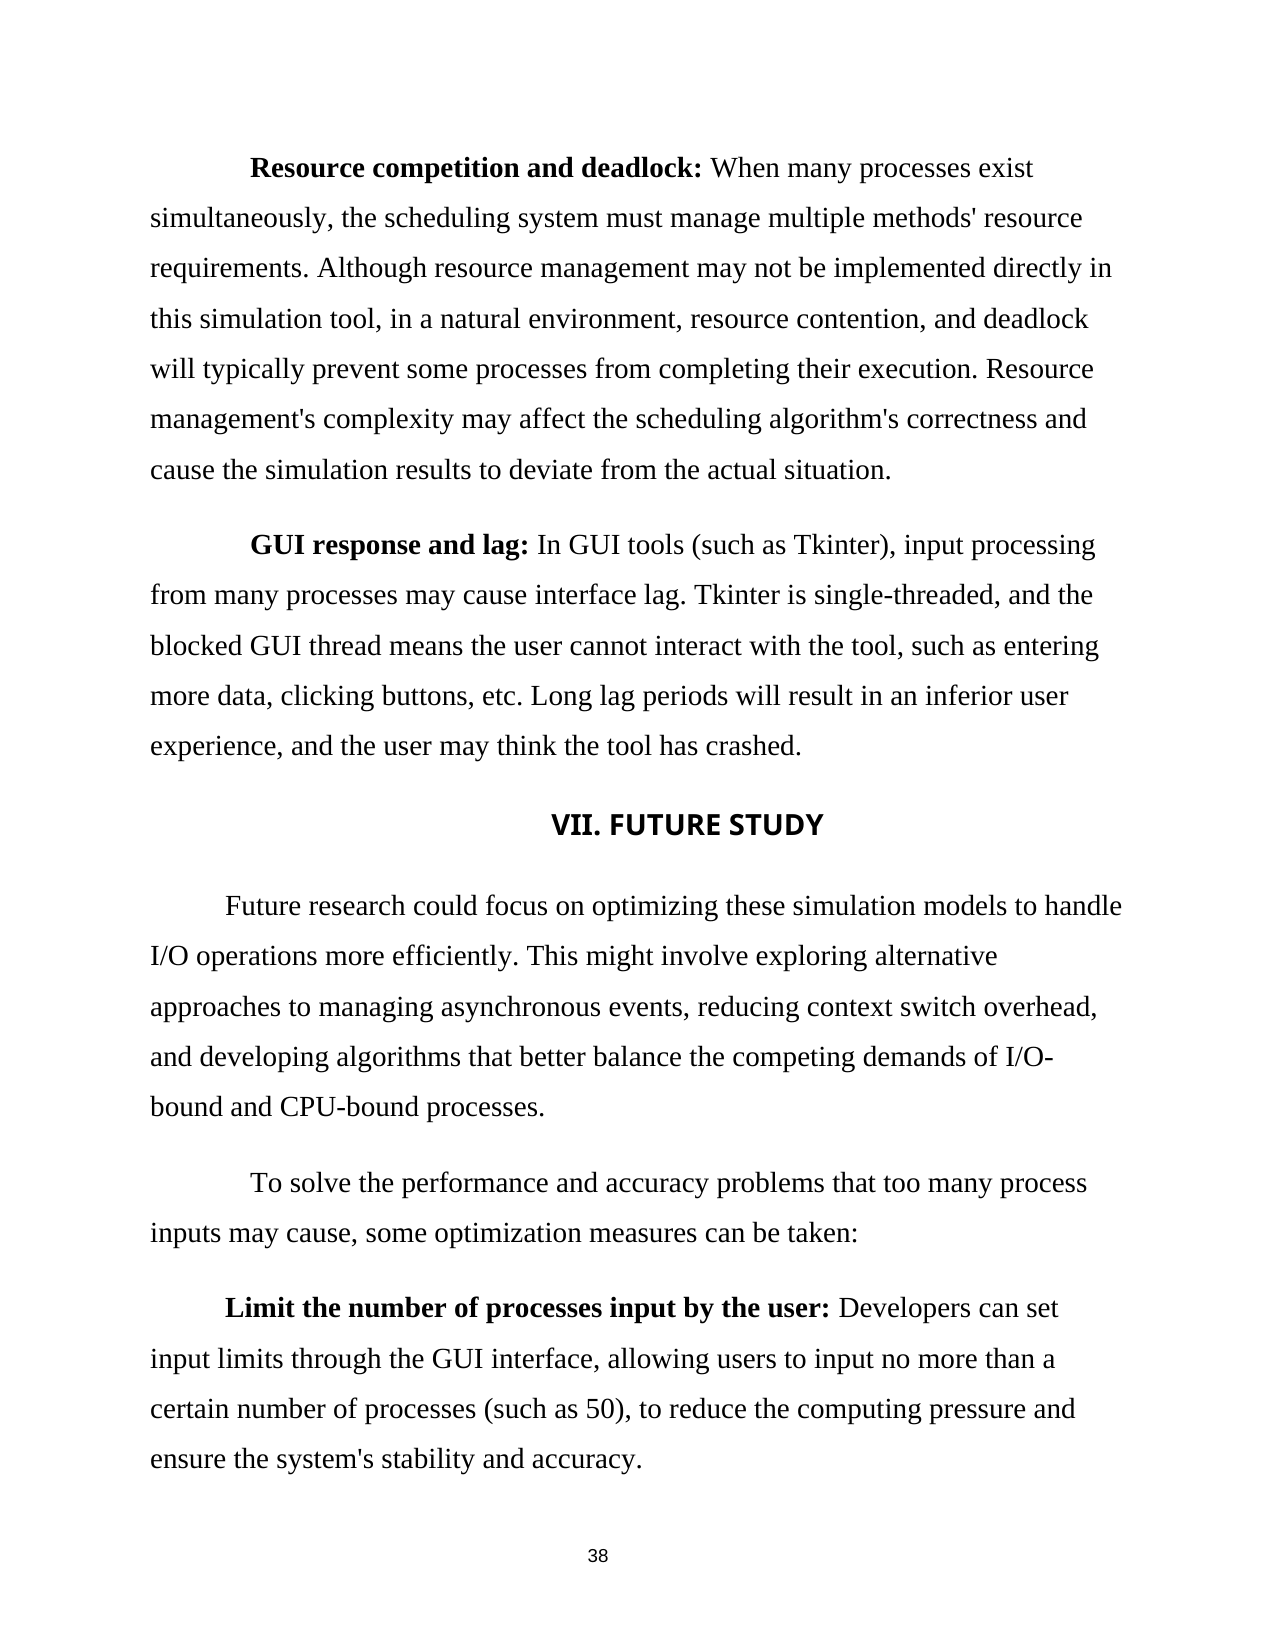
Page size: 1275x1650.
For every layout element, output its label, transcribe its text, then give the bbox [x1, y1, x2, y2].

text Limit the number of processes input by the user: Developers can set input limits through the GUI interface, allowing users to input no more than a certain number of processes (such as 50), to reduce the computing pressure and ensure the system's stability and accuracy. [150, 1290, 1125, 1475]
text Resource competition and deadlock: When many processes exist simultaneously, the scheduling system must manage multiple methods' resource requirements. Although resource management may not be implemented directly in this simulation tool, in a natural environment, resource contention, and deadlock will typically prevent some processes from completing their execution. Resource management's complexity may affect the scheduling algorithm's correctness and cause the simulation results to deviate from the actual situation. [150, 150, 1125, 485]
text To solve the performance and accuracy problems that too many process inputs may cause, some optimization measures can be taken: [150, 1165, 1125, 1249]
text VII. FUTURE STUDY [150, 804, 1125, 843]
text GUI response and lag: In GUI tools (such as Tkinter), input processing from many processes may cause interface lag. Tkinter is single-threaded, and the blocked GUI thread means the user cannot interact with the tool, such as entering more data, clicking buttons, etc. Long lag periods will result in an inferior user experience, and the user may think the tool has crashed. [150, 527, 1125, 762]
text Future research could focus on optimizing these simulation models to handle I/O operations more efficiently. This might involve exploring alternative approaches to managing asynchronous events, reducing context switch overhead, and developing algorithms that better balance the competing demands of I/O-bound and CPU-bound processes. [150, 888, 1125, 1123]
